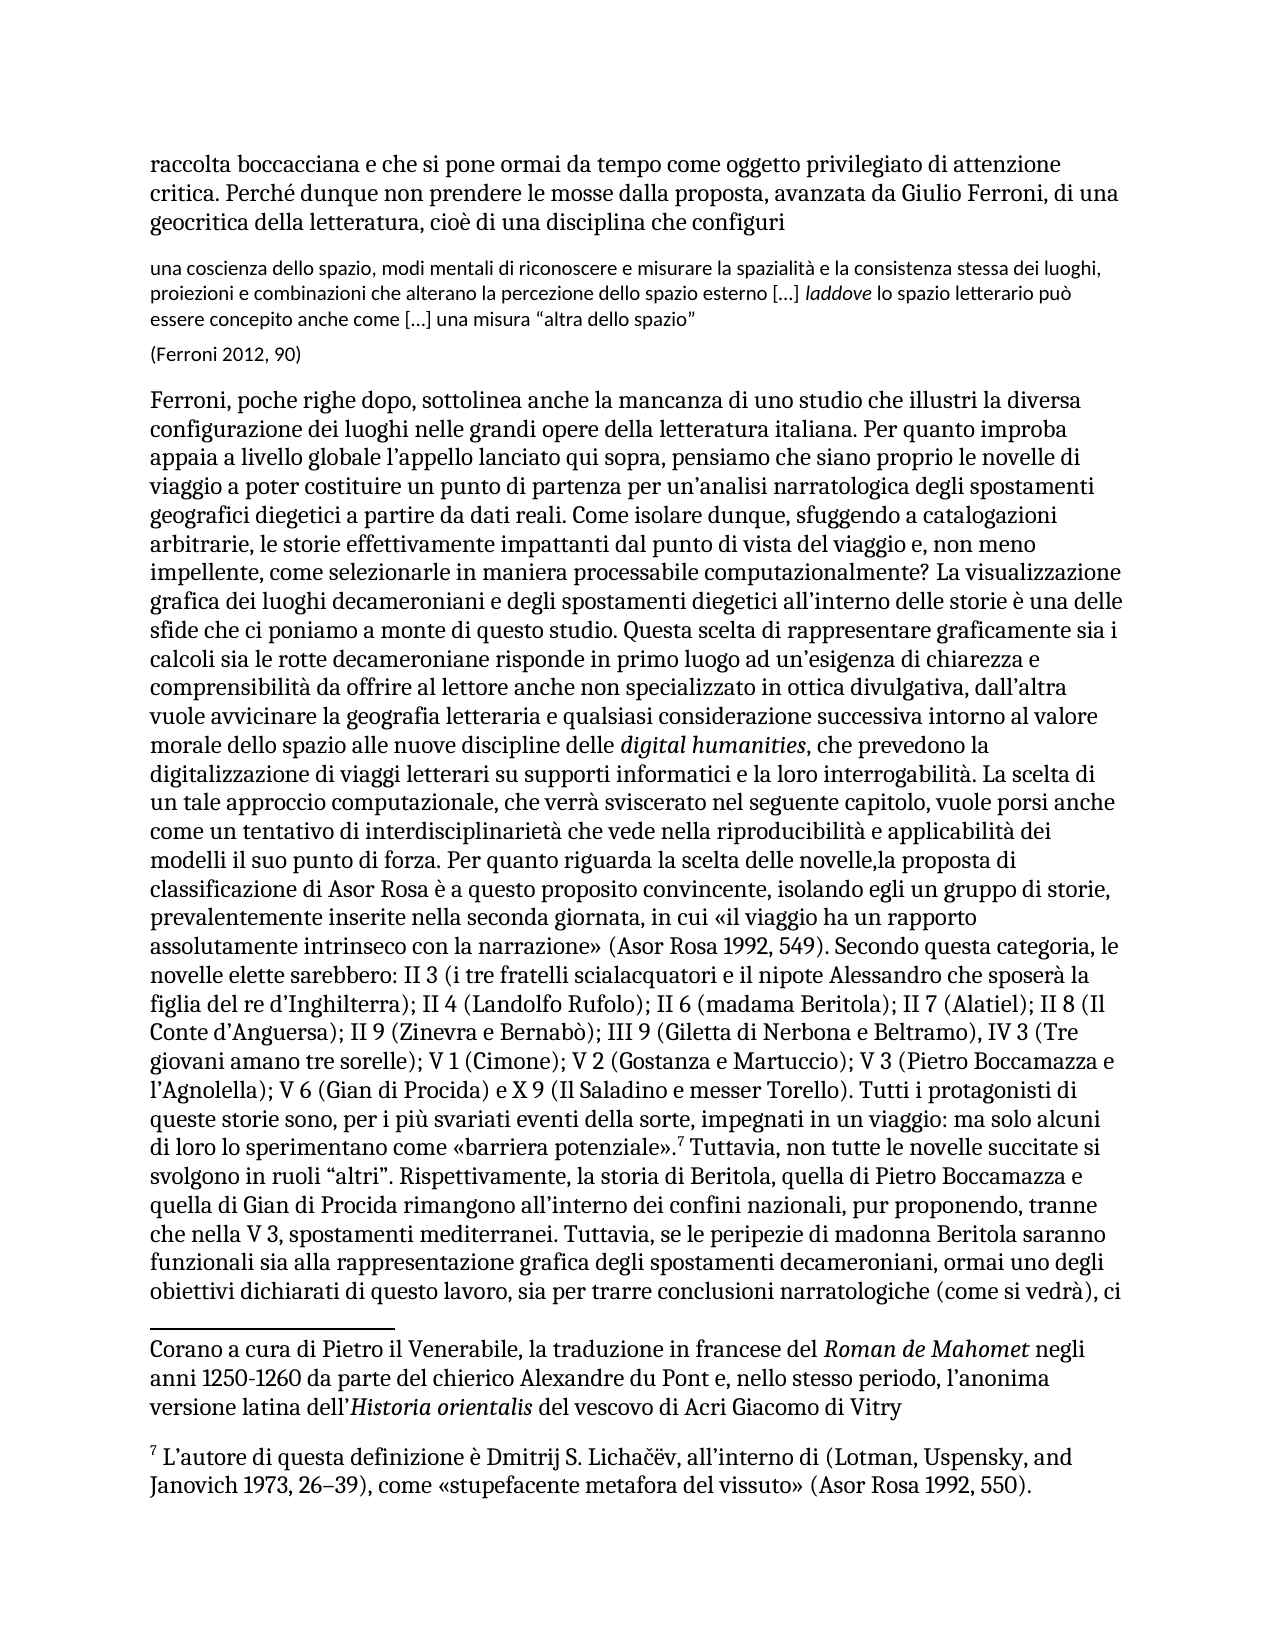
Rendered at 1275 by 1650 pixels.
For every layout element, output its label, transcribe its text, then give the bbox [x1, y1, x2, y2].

text una coscienza dello spazio, modi mentali di riconoscere e misurare la spazialità e la consistenza stessa dei luoghi, proiezioni e combinazioni che alterano la percezione dello spazio esterno […] laddove lo spazio letterario può essere concepito anche come […] una misura “altra dello spazio” [150, 255, 1125, 331]
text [150, 386, 1125, 1306]
text (Ferroni 2012, 90) [150, 342, 1125, 367]
text Proprio i viaggi, soprattutto nella loro declinazione mediterranea e, per quel che può significare il concetto di Italia nella geografia medievale, costituiscono un fil rouge che attraversa la raccolta boccacciana e che si pone ormai da tempo come oggetto privilegiato di attenzione critica. Perché dunque non prendere le mosse dalla proposta, avanzata da Giulio Ferroni, di una geocritica della letteratura, cioè di una disciplina che configuri [150, 150, 1125, 236]
